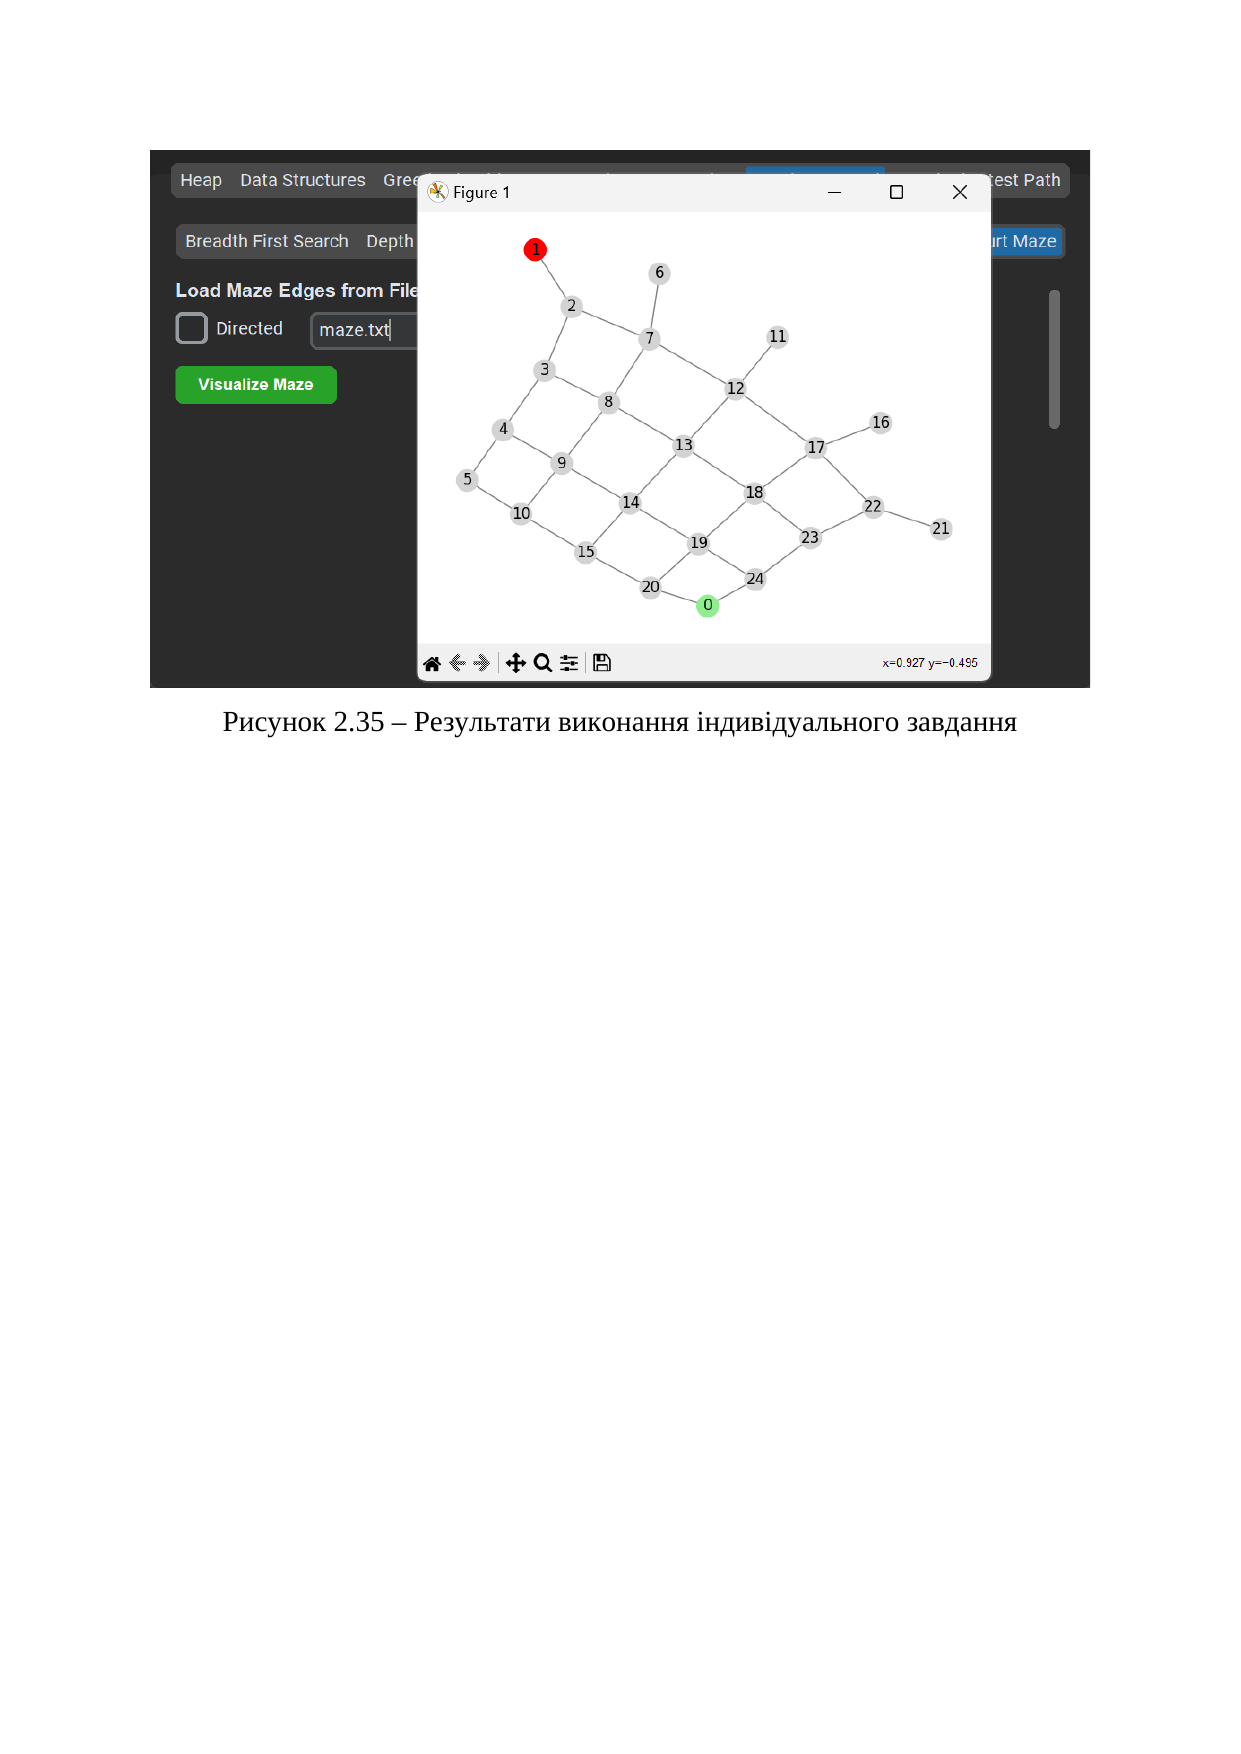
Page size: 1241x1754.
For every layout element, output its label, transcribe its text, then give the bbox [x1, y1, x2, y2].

text Рисунок 2.35 – Результати виконання індивідуального завдання [150, 704, 1090, 737]
picture [150, 150, 1091, 688]
